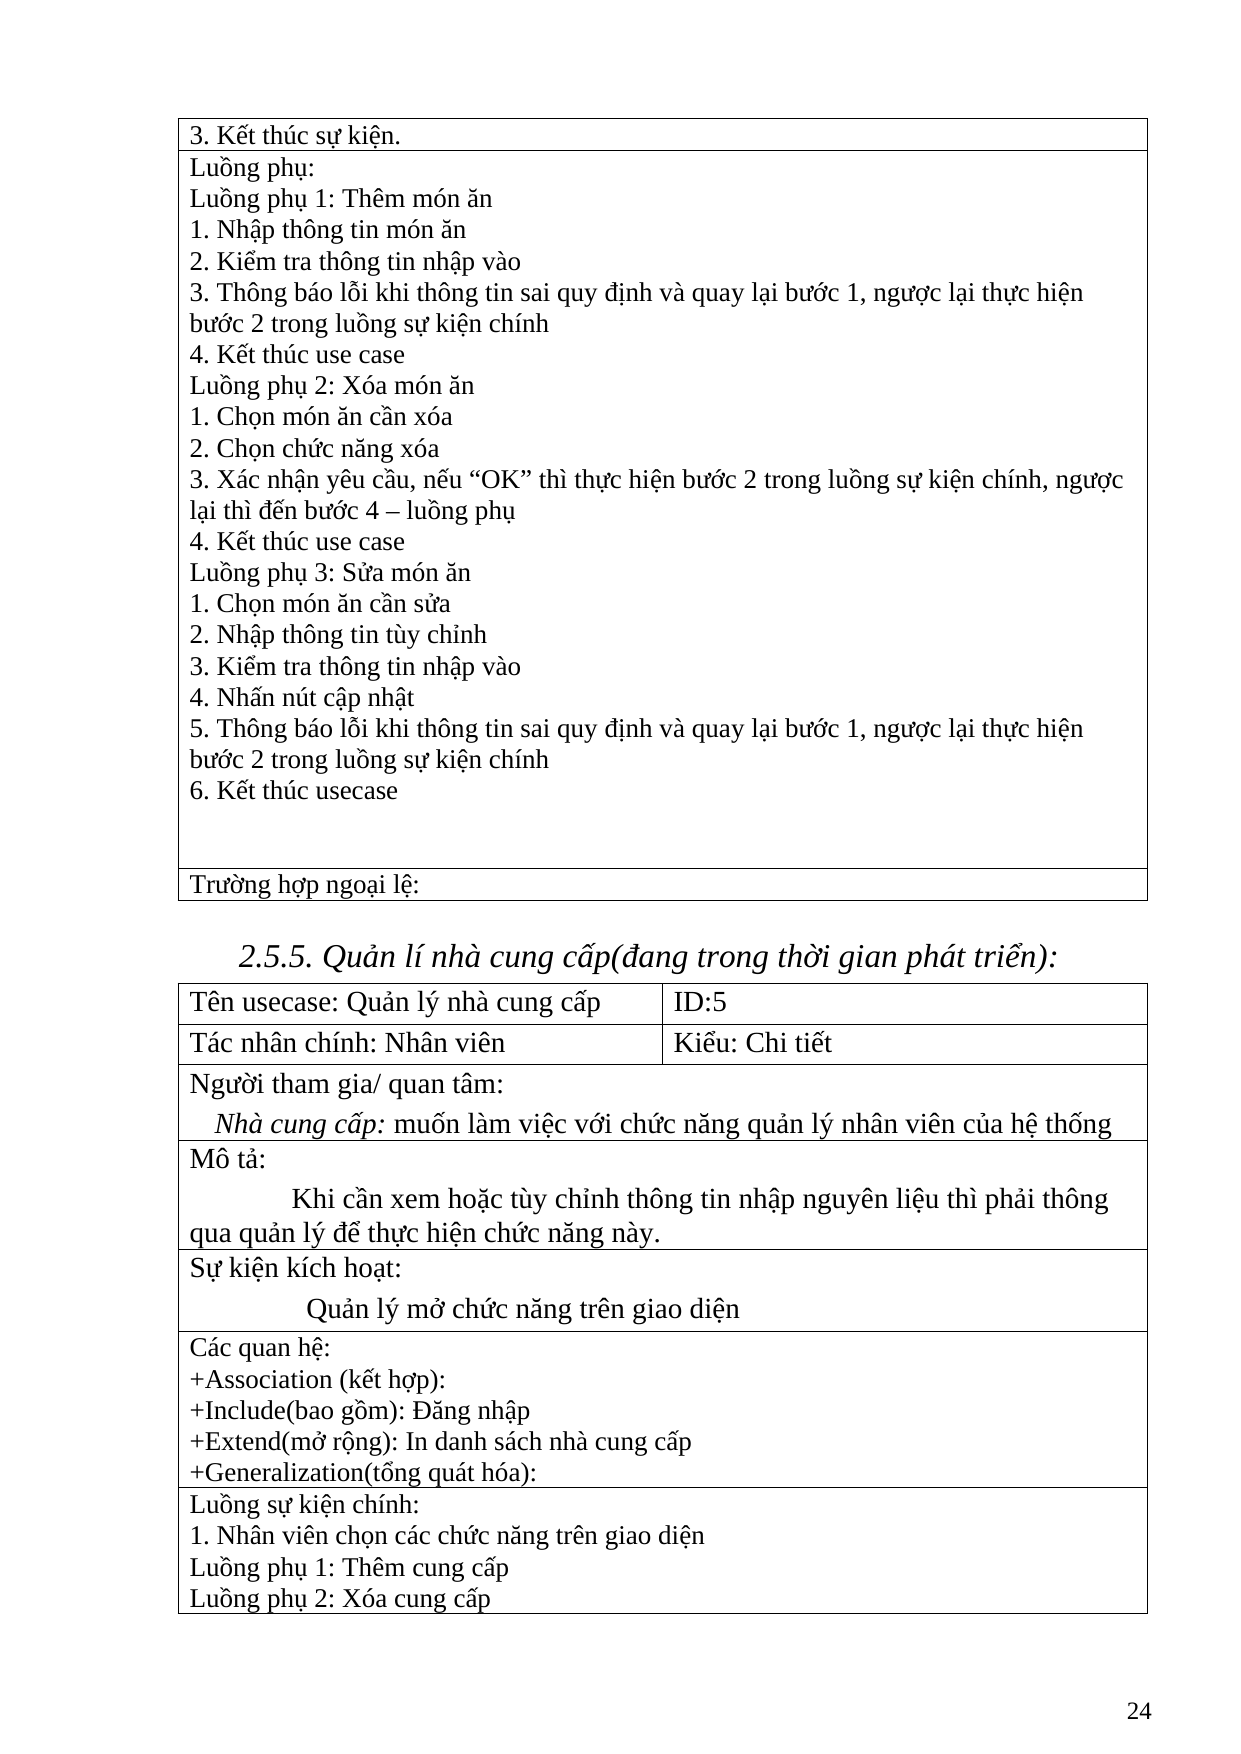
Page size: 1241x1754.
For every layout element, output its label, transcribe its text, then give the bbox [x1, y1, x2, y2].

table_cell Tác nhân chính: Nhân viên [179, 1025, 662, 1064]
table_cell Trường hợp ngoại lệ: [179, 869, 1147, 900]
table_cell Sự kiện kích hoạt: Quản lý mở chức năng trên giao diện [179, 1250, 1147, 1331]
table_cell Các quan hệ: +Association (kết hợp): +Include(bao gồm): Đăng nhập +Extend(mở rộng): In danh sách nhà cung cấp +Generalization(tổng quát hóa): [179, 1332, 1147, 1487]
table_header ID:5 [663, 984, 1147, 1023]
text 2.5.5. Quản lí nhà cung cấp(đang trong thời gian phát triển): [177, 937, 1152, 975]
table_cell Kiểu: Chi tiết [663, 1025, 1147, 1064]
table_cell Luồng phụ: Luồng phụ 1: Thêm món ăn 1. Nhập thông tin món ăn 2. Kiểm tra thông tin nhập vào 3. Thông báo lỗi khi thông tin sai quy định và quay lại bước 1, ngược lại thực hiện bước 2 trong luồng sự kiện chính 4. Kết thúc use case Luồng phụ 2: Xóa món ăn 1. Chọn món ăn cần xóa 2. Chọn chức năng xóa 3. Xác nhận yêu cầu, nếu “OK” thì thực hiện bước 2 trong luồng sự kiện chính, ngược lại thì đến bước 4 – luồng phụ 4. Kết thúc use case Luồng phụ 3: Sửa món ăn 1. Chọn món ăn cần sửa 2. Nhập thông tin tùy chỉnh 3. Kiểm tra thông tin nhập vào 4. Nhấn nút cập nhật 5. Thông báo lỗi khi thông tin sai quy định và quay lại bước 1, ngược lại thực hiện bước 2 trong luồng sự kiện chính 6. Kết thúc usecase [179, 151, 1147, 868]
table_header Tên usecase: Quản lý nhà cung cấp [179, 984, 662, 1023]
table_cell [179, 1488, 1147, 1613]
table_cell Người tham gia/ quan tâm: Nhà cung cấp: muốn làm việc với chức năng quản lý nhân viên của hệ thống [179, 1065, 1147, 1140]
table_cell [179, 119, 1147, 150]
table_cell Mô tả: Khi cần xem hoặc tùy chỉnh thông tin nhập nguyên liệu thì phải thông qua quản lý để thực hiện chức năng này. [179, 1141, 1147, 1249]
